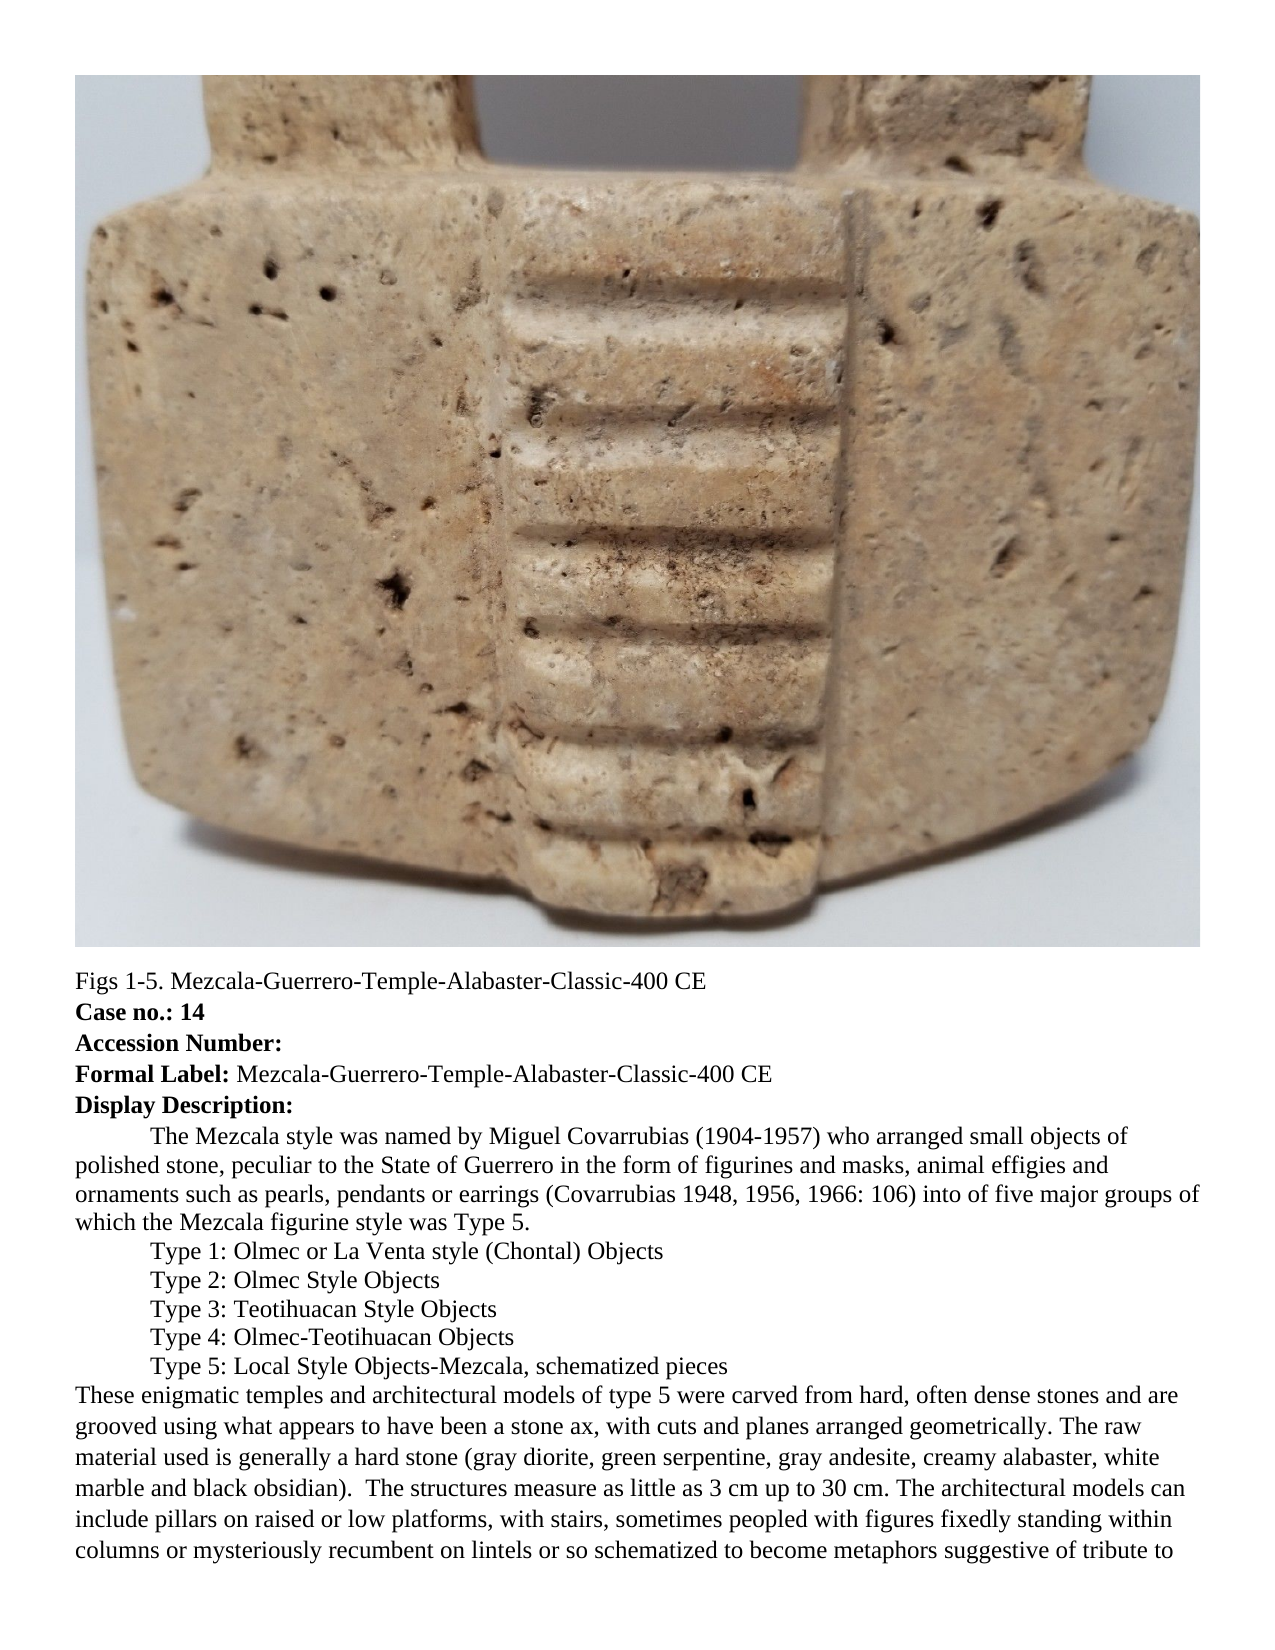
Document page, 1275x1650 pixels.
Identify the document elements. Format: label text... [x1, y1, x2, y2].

text Type 4: Olmec-Teotihuacan Objects [150, 1322, 1200, 1351]
text The Mezcala style was named by Miguel Covarrubias (1904-1957) who arranged small objects of polished stone, peculiar to the State of Guerrero in the form of figurines and masks, animal effigies and ornaments such as pearls, pendants or earrings (Covarrubias 1948, 1956, 1966: 106) into of five major groups of which the Mezcala figurine style was Type 5. [75, 1121, 1200, 1236]
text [75, 1380, 1200, 1564]
picture [75, 75, 1200, 947]
text Figs 1-5. Mezcala-Guerrero-Temple-Alabaster-Classic-400 CE [75, 966, 1200, 995]
text Formal Label: Mezcala-Guerrero-Temple-Alabaster-Classic-400 CE [75, 1059, 1200, 1088]
text Case no.: 14 [75, 997, 1200, 1026]
text Type 5: Local Style Objects-Mezcala, schematized pieces [150, 1351, 1200, 1380]
text Type 3: Teotihuacan Style Objects [150, 1294, 1200, 1322]
text Type 2: Olmec Style Objects [150, 1265, 1200, 1294]
text Accession Number: [75, 1028, 1200, 1057]
text Display Description: [75, 1090, 1200, 1119]
text Type 1: Olmec or La Venta style (Chontal) Objects [150, 1236, 1200, 1265]
